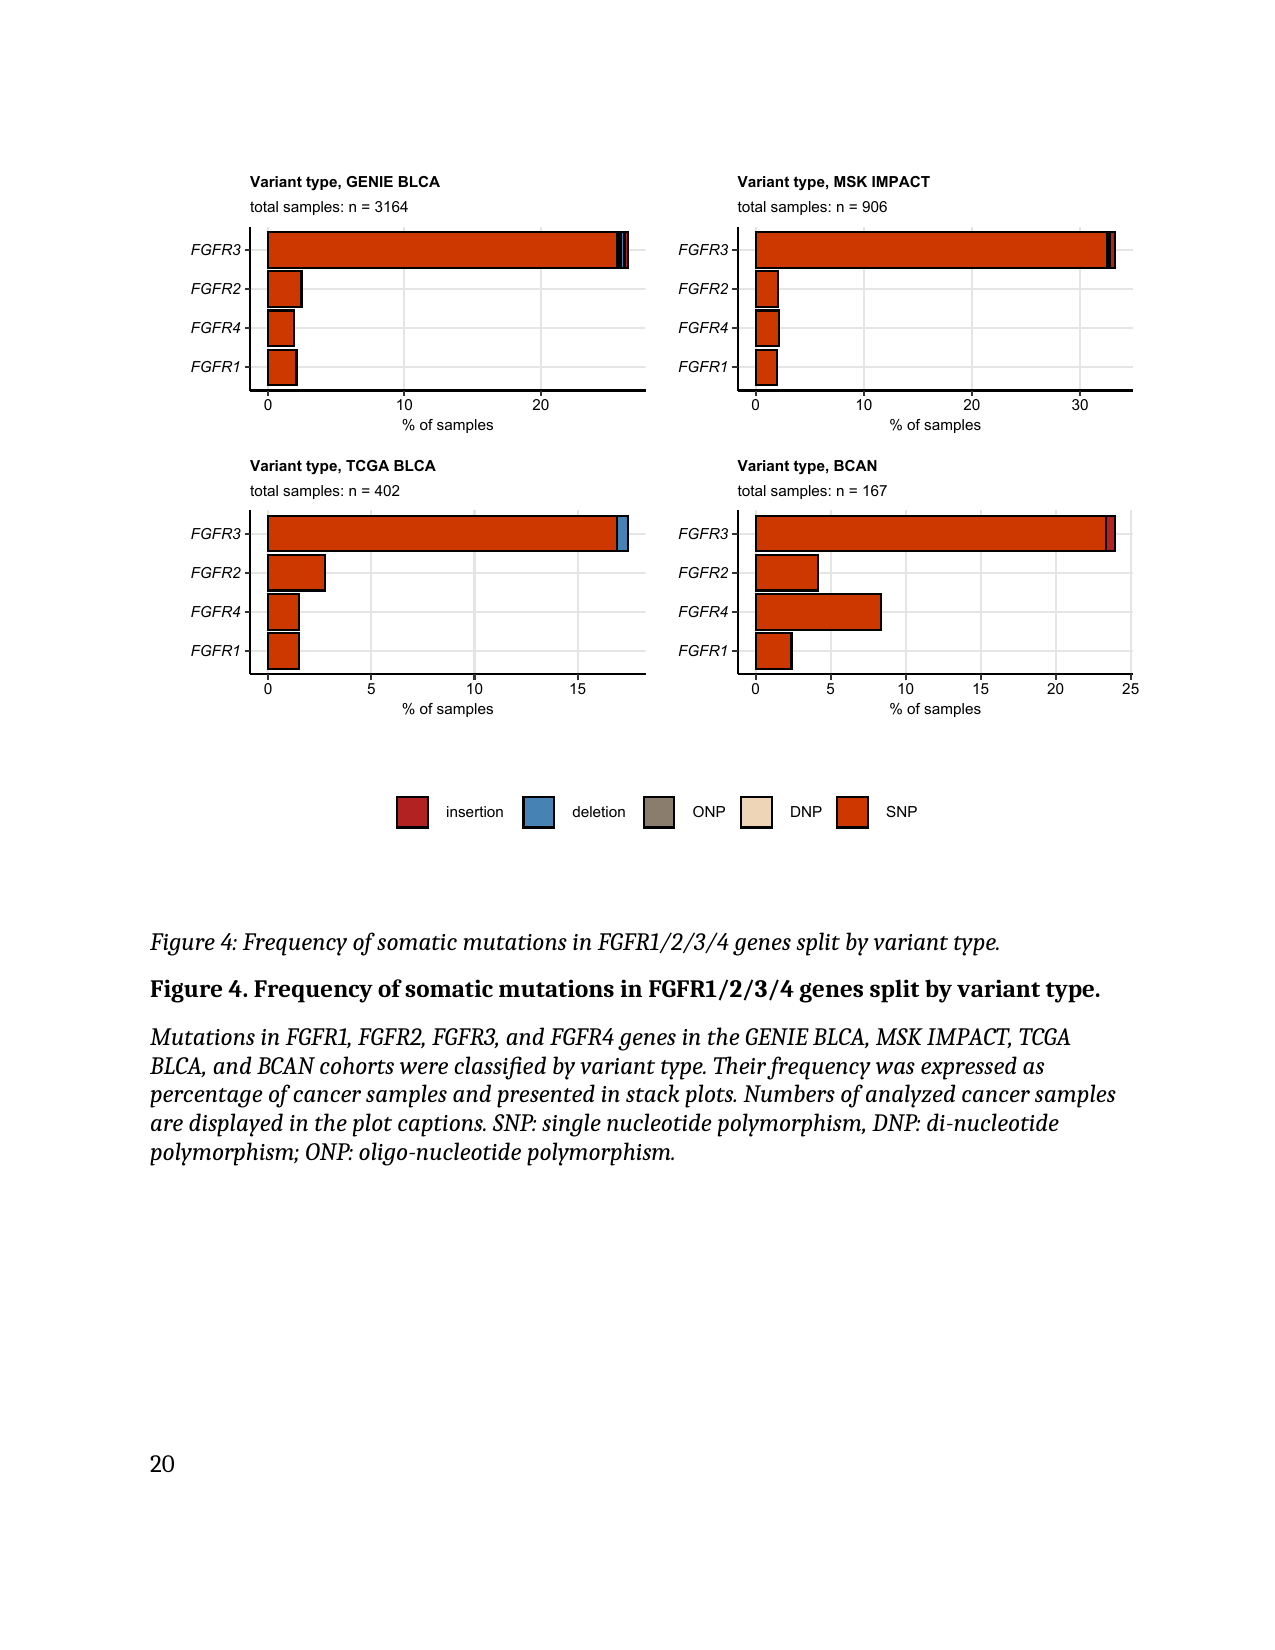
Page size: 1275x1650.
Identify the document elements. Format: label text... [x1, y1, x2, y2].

text Mutations in FGFR1, FGFR2, FGFR3, and FGFR4 genes in the GENIE BLCA, MSK IMPACT, TCGA BLCA, and BCAN cohorts were classified by variant type. Their frequency was expressed as percentage of cancer samples and presented in stack plots. Numbers of analyzed cancer samples are displayed in the plot captions. SNP: single nucleotide polymorphism, DNP: di-nucleotide polymorphism; ONP: oligo-nucleotide polymorphism. [150, 1023, 1125, 1167]
text Figure 4. Frequency of somatic mutations in FGFR1/2/3/4 genes split by variant type. [150, 975, 1125, 1004]
text Figure 4: Frequency of somatic mutations in FGFR1/2/3/4 genes split by variant type. [150, 928, 1125, 957]
